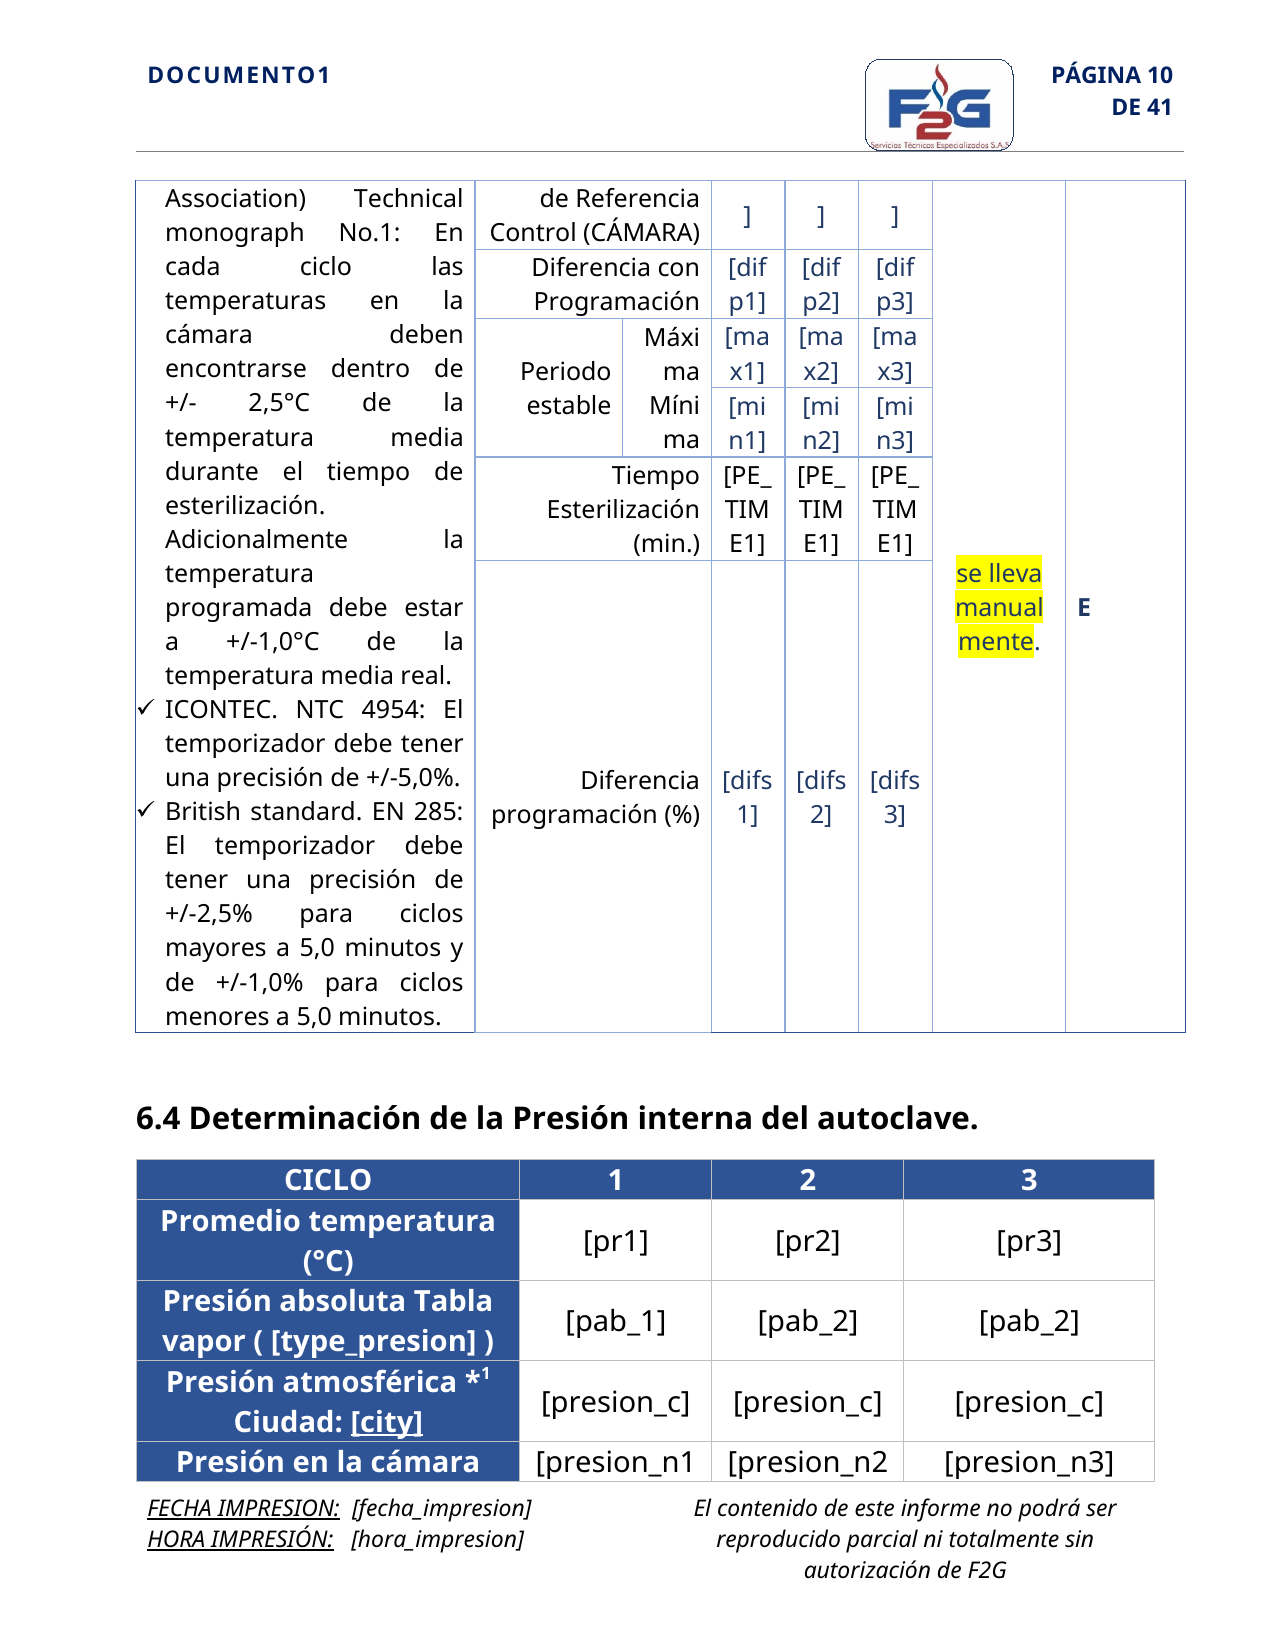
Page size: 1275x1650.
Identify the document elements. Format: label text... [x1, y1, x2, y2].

table_cell [pr3] [904, 1200, 1154, 1280]
table_cell [difs1] [712, 561, 784, 1032]
table_cell [presion_n1] [520, 1442, 711, 1481]
table_header 1 [520, 1160, 711, 1199]
text 6.4 Determinación de la Presión interna del autoclave. [136, 1096, 1163, 1138]
table_cell [presion_c] [712, 1361, 903, 1441]
table_cell [pr1] [520, 1200, 711, 1280]
table_cell [difp2] [786, 250, 858, 318]
table_cell Promedio temperatura (°C) [137, 1200, 519, 1280]
table_cell [presion_n2] [712, 1442, 903, 1481]
table_cell [PE_TIME1] [786, 458, 858, 559]
table_cell [difs2] [786, 561, 858, 1032]
table_cell Tiempo Esterilización (min.) [476, 458, 711, 559]
table_cell [min1] [712, 388, 784, 456]
table_cell [pab_1] [520, 1281, 711, 1360]
table_cell Diferencia programación (%) [476, 561, 711, 1032]
table_cell [presion_c] [520, 1361, 711, 1441]
table_cell [max2] [786, 319, 858, 387]
table_cell [max1] [712, 319, 784, 387]
table_cell Diferencia con Programación [476, 250, 711, 318]
table_cell Máxima Mínima [623, 319, 711, 456]
table_cell [pr2] [786, 181, 858, 249]
table_cell Periodo estable [476, 319, 622, 456]
table_cell Promedio Sensor de Referencia Control (CÁMARA) [476, 181, 711, 249]
table_cell [pr2] [712, 1200, 903, 1280]
table_cell [difs3] [859, 561, 932, 1032]
table_cell [PE_TIME1] [859, 458, 932, 559]
table_cell [presion_n3] [904, 1442, 1154, 1481]
table_cell [difp3] [859, 250, 932, 318]
table_cell [PE_TIME1] [712, 458, 784, 559]
table_cell El tiempo se lleva manualmente. [933, 181, 1065, 1032]
table_cell [pr1] [712, 181, 784, 249]
table_cell [min2] [786, 388, 858, 456]
table_cell [pab_2] [904, 1281, 1154, 1360]
table_cell Presión en la cámara ([type_presion]) [137, 1442, 519, 1481]
table_header 3 [904, 1160, 1154, 1199]
table_cell [difp1] [712, 250, 784, 318]
table_cell CUMPLE [1066, 181, 1185, 1032]
table_cell [pr3] [859, 181, 932, 249]
table_header 2 [712, 1160, 903, 1199]
table_cell [max3] [859, 319, 932, 387]
table_header CICLO [137, 1160, 519, 1199]
table_cell Presión absoluta Tabla vapor ( [type_presion] ) [137, 1281, 519, 1360]
picture [865, 59, 1013, 150]
table_cell [min3] [859, 388, 932, 456]
table_cell Presión atmosférica *1 Ciudad: [city] [137, 1361, 519, 1441]
table_cell [presion_c] [904, 1361, 1154, 1441]
table_cell [pab_2] [712, 1281, 903, 1360]
